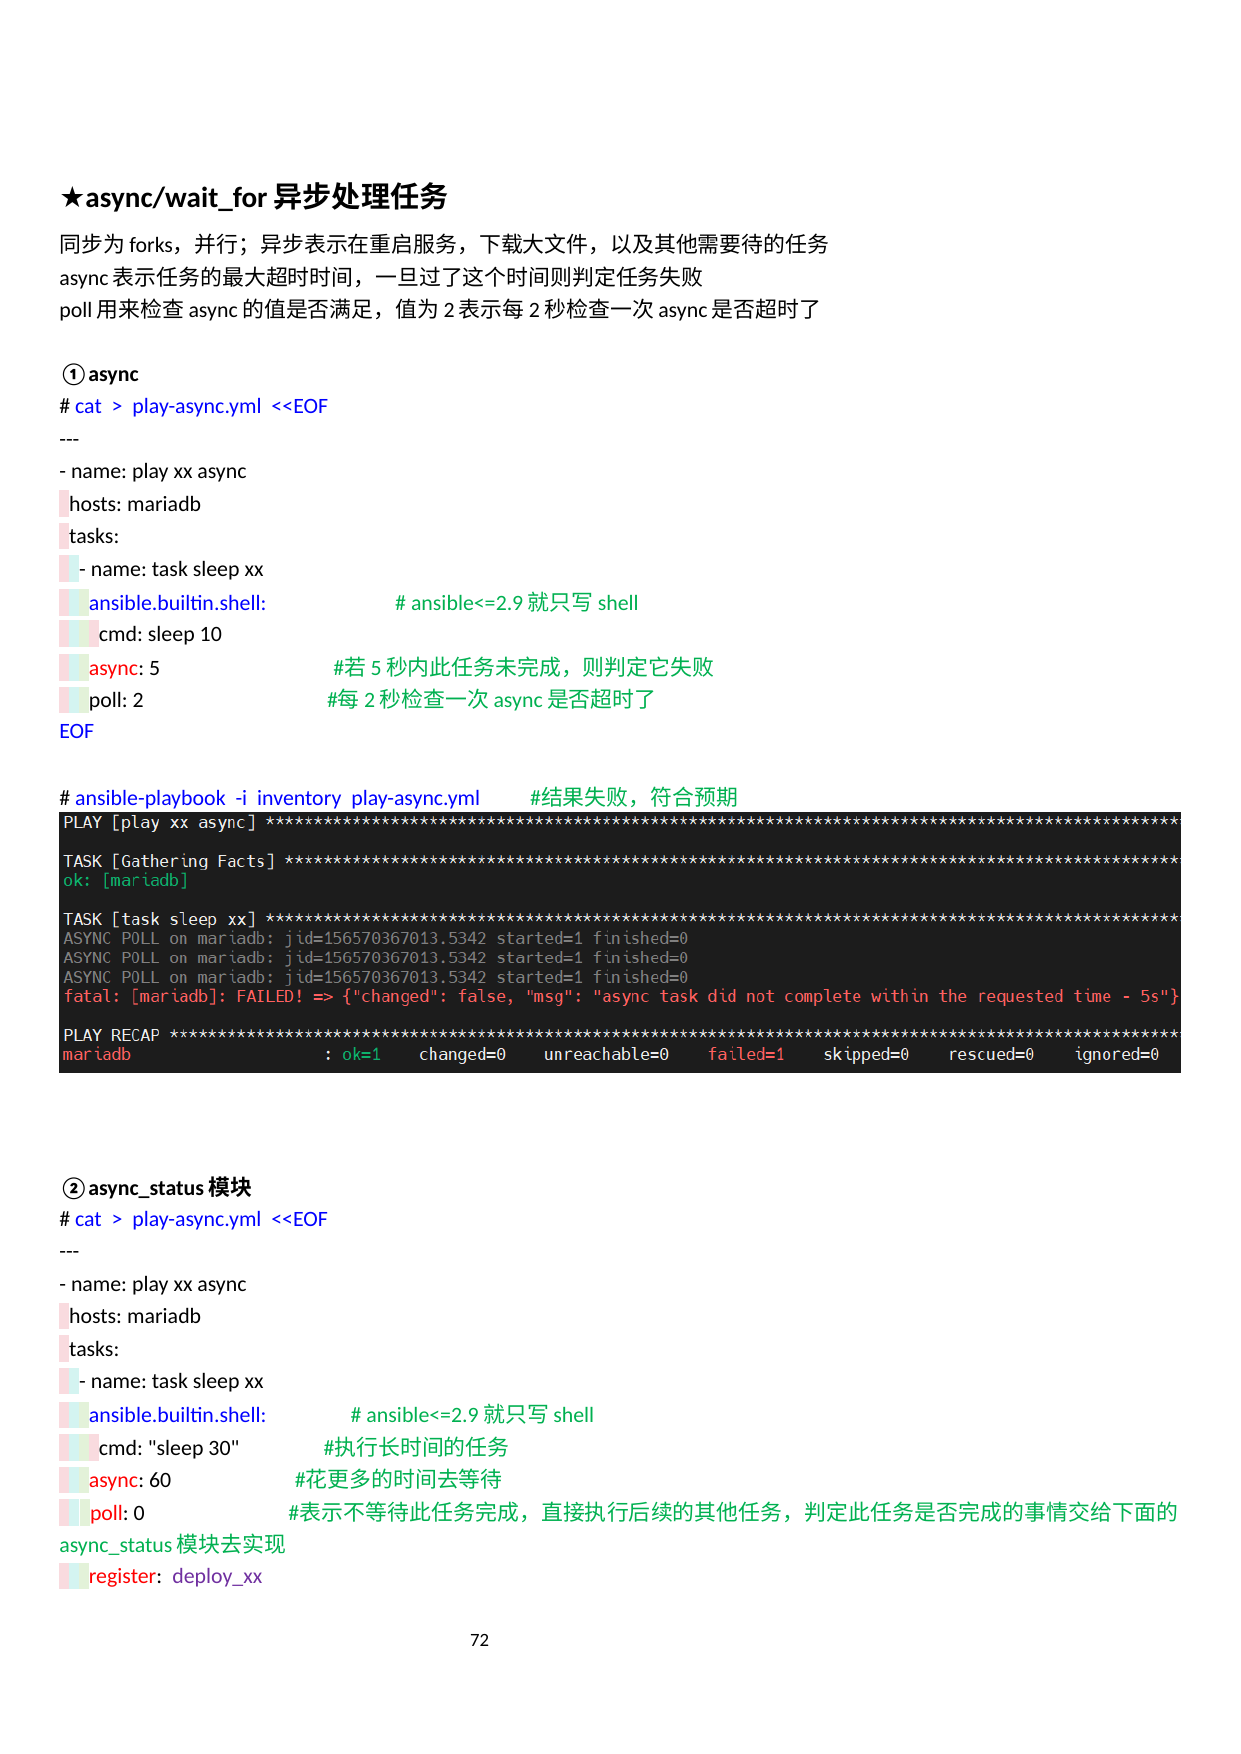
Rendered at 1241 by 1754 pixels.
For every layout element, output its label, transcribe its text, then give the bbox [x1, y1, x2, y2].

text register: deploy_xx [59, 1559, 1181, 1592]
text async: 5 #若5秒内此任务未完成，则判定它失败 [59, 649, 1181, 682]
picture [59, 812, 1181, 1073]
text poll: 2 #每2秒检查一次async是否超时了 [59, 682, 1181, 714]
text hosts: mariadb [59, 487, 1181, 519]
text - name: task sleep xx [59, 1364, 1181, 1397]
text ansible.builtin.shell: # ansible<=2.9就只写shell [59, 584, 1181, 617]
text --- [59, 422, 1181, 454]
text hosts: mariadb [59, 1299, 1181, 1332]
text ★async/wait_for异步处理任务 [59, 162, 1181, 227]
text async表示任务的最大超时时间，一旦过了这个时间则判定任务失败 [59, 259, 1181, 292]
text - name: play xx async [59, 454, 1181, 487]
text - name: play xx async [59, 1267, 1181, 1299]
text async: 60 #花更多的时间去等待 [59, 1462, 1181, 1494]
text poll: 0 #表示不等待此任务完成，直接执行后续的其他任务，判定此任务是否完成的事情交给下面的async_status模块去实现 [59, 1494, 1181, 1559]
text 同步为forks，并行；异步表示在重启服务，下载大文件，以及其他需要待的任务 [59, 227, 1181, 259]
text ①async [59, 357, 1181, 389]
text --- [59, 1234, 1181, 1267]
text cmd: sleep 10 [59, 617, 1181, 649]
text tasks: [59, 519, 1181, 552]
text EOF [59, 714, 1181, 747]
text poll用来检查async的值是否满足，值为2表示每2秒检查一次async是否超时了 [59, 292, 1181, 324]
text - name: task sleep xx [59, 552, 1181, 584]
text # cat > play-async.yml <<EOF [59, 389, 1181, 422]
text # ansible-playbook -i inventory play-async.yml #结果失败，符合预期 [59, 779, 1181, 812]
text cmd: "sleep 30" #执行长时间的任务 [59, 1429, 1181, 1462]
text ②async_status模块 [59, 1169, 1181, 1202]
text ansible.builtin.shell: # ansible<=2.9就只写shell [59, 1397, 1181, 1429]
text # cat > play-async.yml <<EOF [59, 1202, 1181, 1234]
text tasks: [59, 1332, 1181, 1364]
